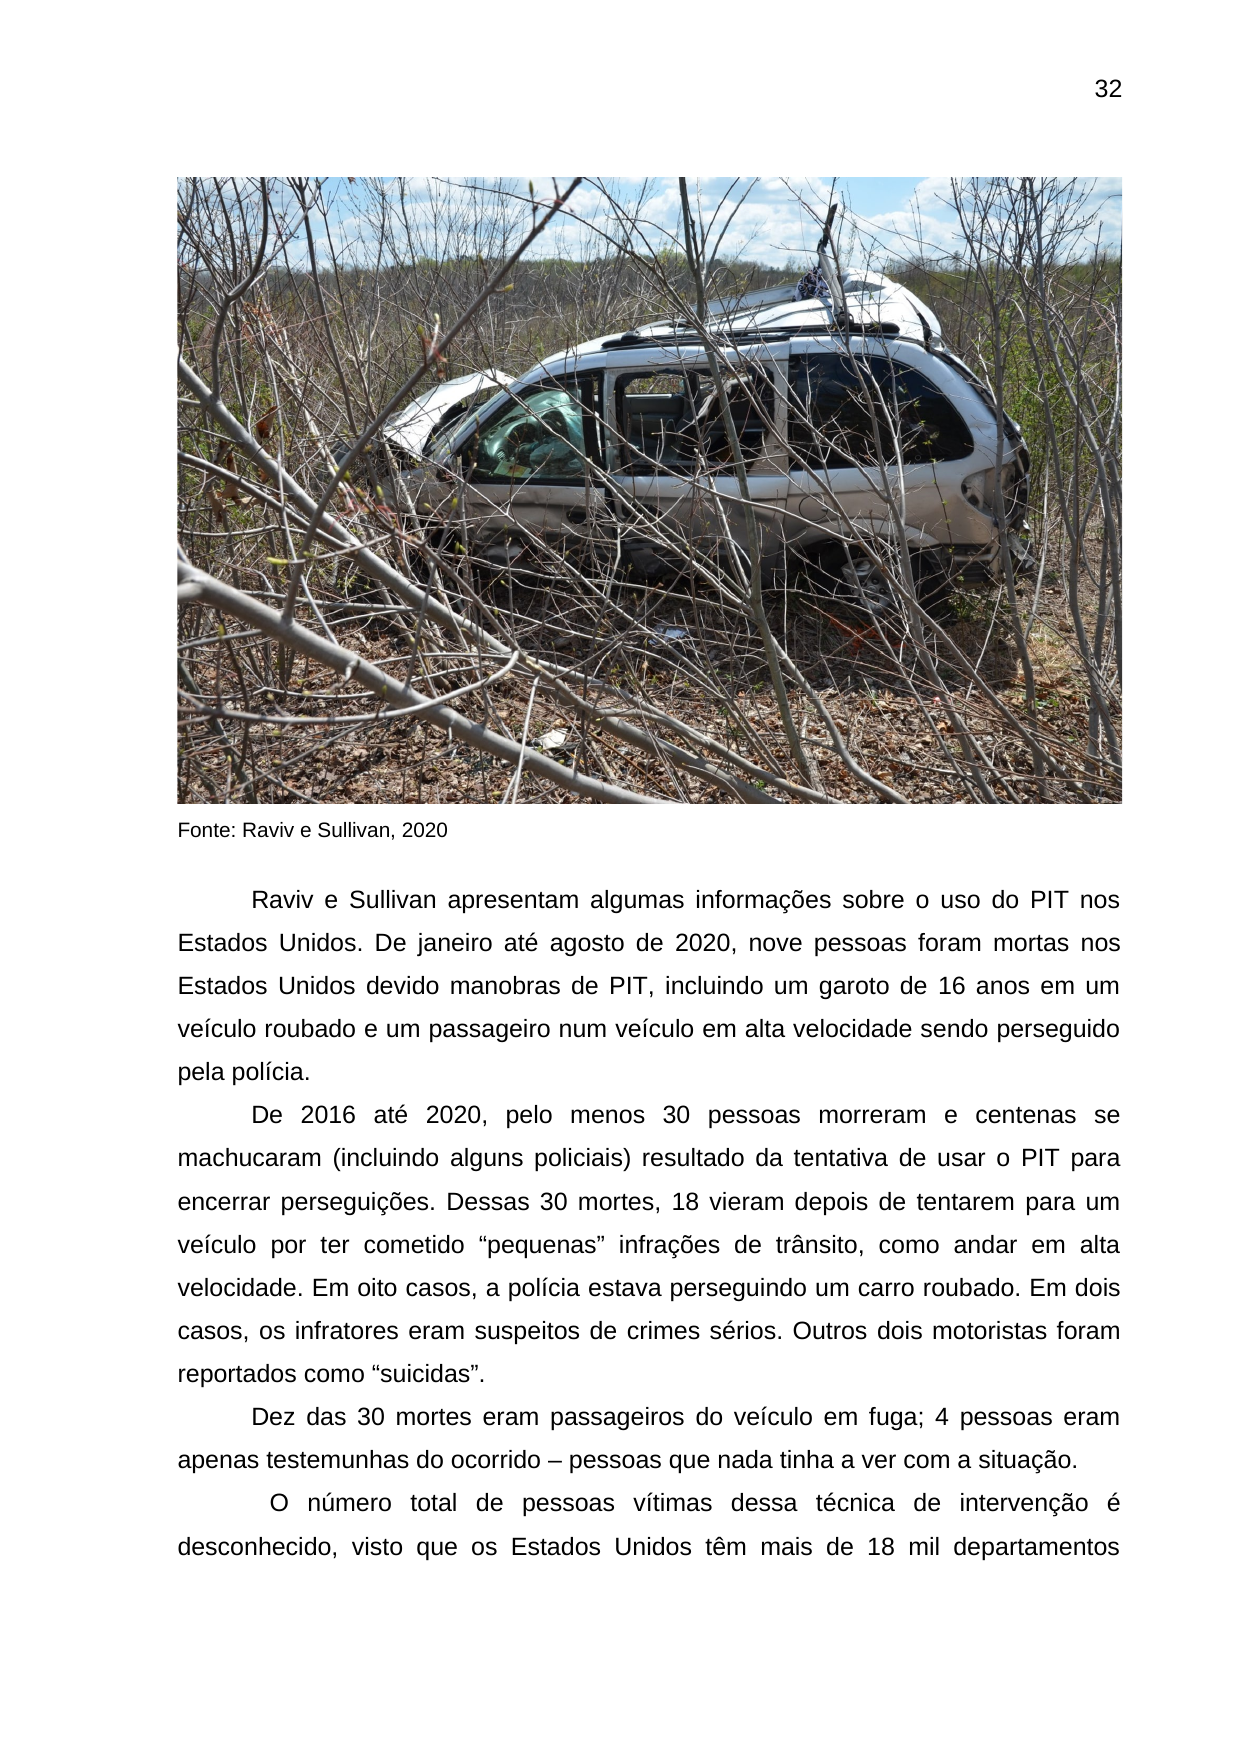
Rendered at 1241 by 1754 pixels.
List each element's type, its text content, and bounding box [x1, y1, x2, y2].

text Raviv e Sullivan apresentam algumas informações sobre o uso do PIT nos Estados Unidos. De janeiro até agosto de 2020, nove pessoas foram mortas nos Estados Unidos devido manobras de PIT, incluindo um garoto de 16 anos em um veículo roubado e um passageiro num veículo em alta velocidade sendo perseguido pela polícia. [177, 884, 1122, 1086]
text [177, 1488, 1122, 1560]
picture [177, 177, 1123, 804]
text De 2016 até 2020, pelo menos 30 pessoas morreram e centenas se machucaram (incluindo alguns policiais) resultado da tentativa de usar o PIT para encerrar perseguições. Dessas 30 mortes, 18 vieram depois de tentarem para um veículo por ter cometido “pequenas” infrações de trânsito, como andar em alta velocidade. Em oito casos, a polícia estava perseguindo um carro roubado. Em dois casos, os infratores eram suspeitos de crimes sérios. Outros dois motoristas foram reportados como “suicidas”. [177, 1100, 1122, 1388]
text Fonte: Raviv e Sullivan, 2020 [177, 817, 1122, 841]
text Dez das 30 mortes eram passageiros do veículo em fuga; 4 pessoas eram apenas testemunhas do ocorrido – pessoas que nada tinha a ver com a situação. [177, 1402, 1122, 1474]
